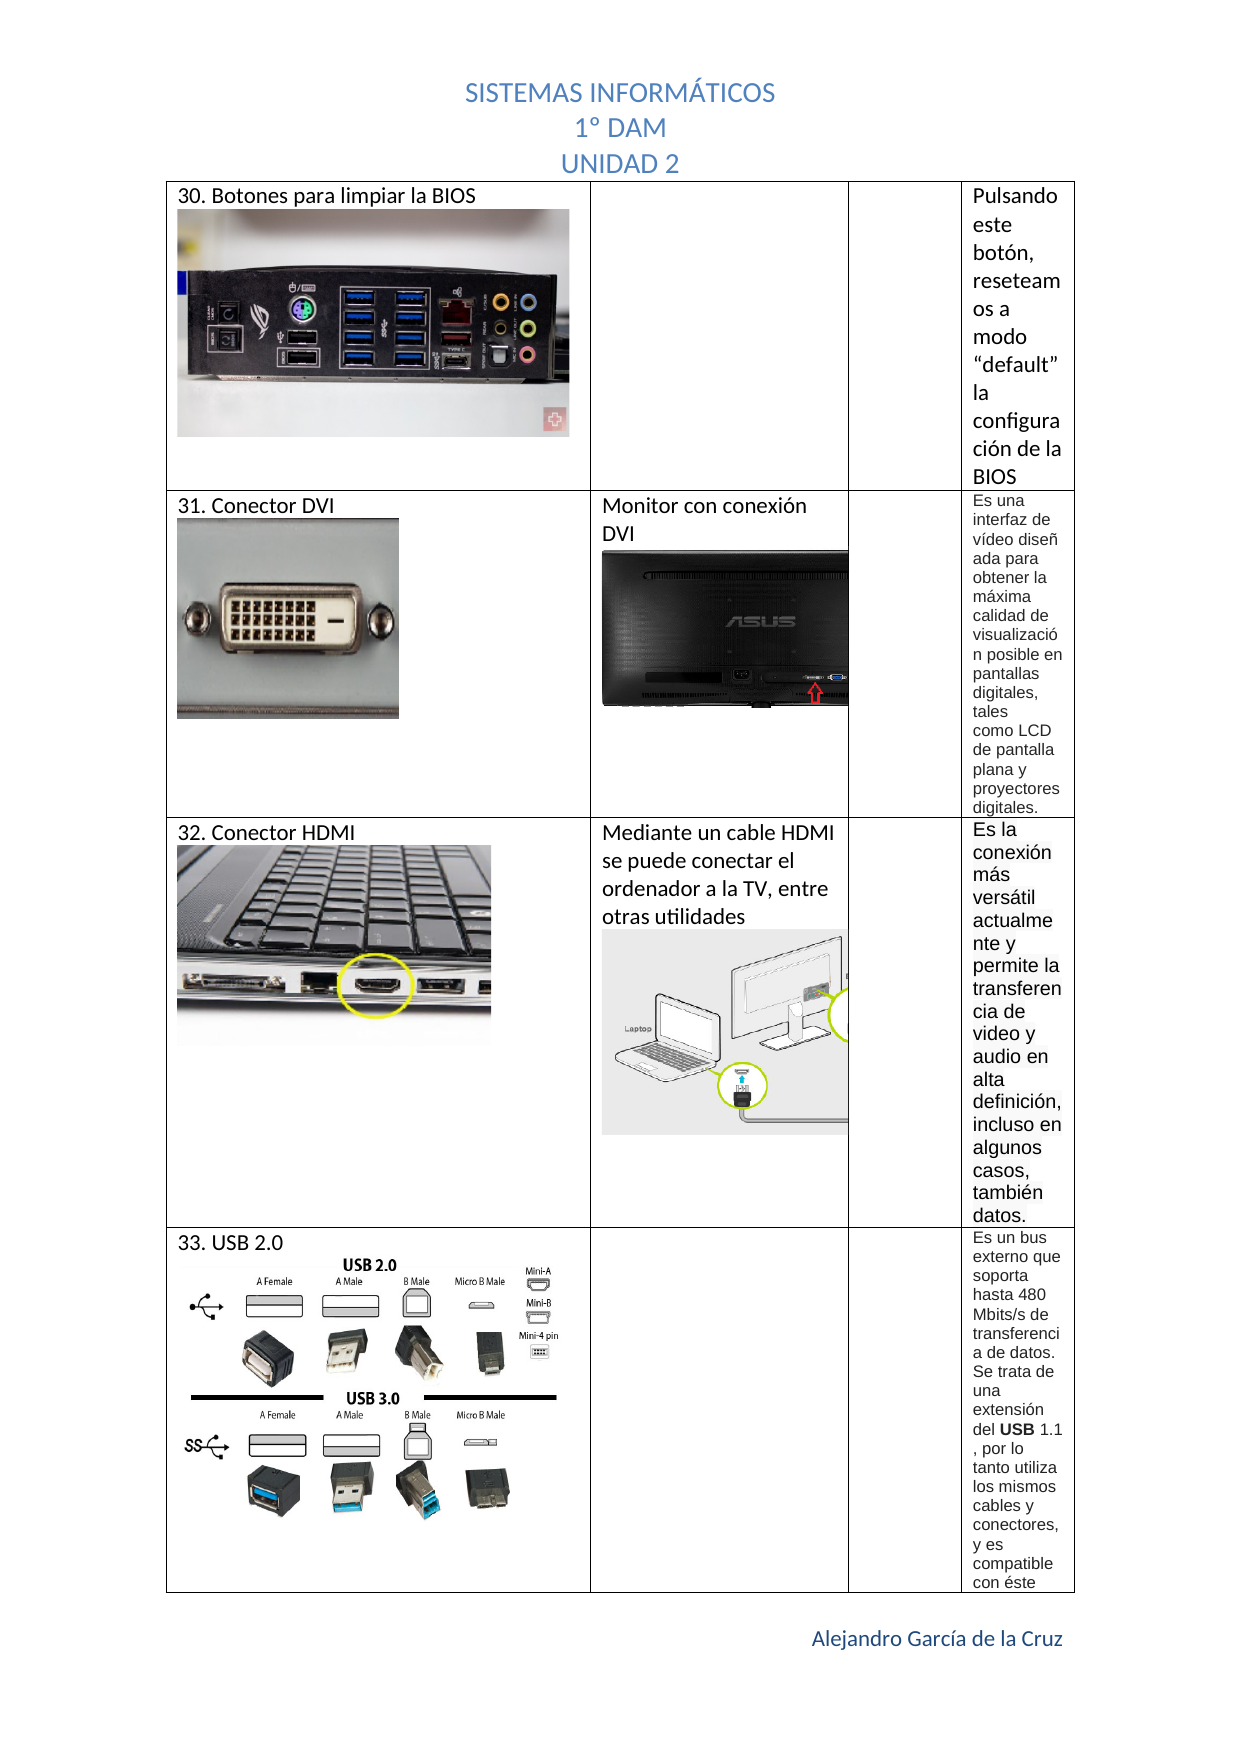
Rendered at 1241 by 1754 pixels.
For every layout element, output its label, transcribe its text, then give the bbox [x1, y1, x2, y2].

table_cell [591, 1228, 848, 1592]
table_cell 32. Conector HDMI [167, 818, 590, 1227]
table_cell 33. USB 2.0 [167, 1228, 590, 1592]
table_cell [849, 1228, 961, 1592]
table_cell Pulsando este botón, reseteamos a modo “default” la configuración de la BIOS [962, 182, 1074, 490]
table_cell Mediante un cable HDMI se puede conectar el ordenador a la TV, entre otras utilidades [591, 818, 848, 1227]
table_cell 30. Botones para limpiar la BIOS [167, 182, 590, 490]
picture [177, 845, 492, 1046]
table_cell [849, 182, 961, 490]
picture [177, 1255, 570, 1526]
table_cell Es la conexión más versátil actualmente y permite la transferencia de video y audio en alta definición, incluso en algunos casos, también datos. [962, 818, 1074, 1227]
table_cell Es un bus externo que soporta hasta 480 Mbits/s de transferencia de datos. Se trata de una extensión del USB 1.1, por lo tanto utiliza los mismos cables y conectores, y es compatible con éste [962, 1228, 1074, 1592]
table_cell [591, 182, 848, 490]
picture [601, 546, 849, 708]
picture [177, 518, 399, 719]
table_cell [849, 818, 961, 1227]
picture [177, 209, 570, 437]
table_cell Monitor con conexión DVI [591, 491, 848, 817]
table_cell [849, 491, 961, 817]
table_cell 31. Conector DVI [167, 491, 590, 817]
picture [601, 929, 849, 1135]
table_cell Es una interfaz de vídeo diseñada para obtener la máxima calidad de visualización posible en pantallas digitales, tales como LCD de pantalla plana y proyectores digitales. [962, 491, 1074, 817]
